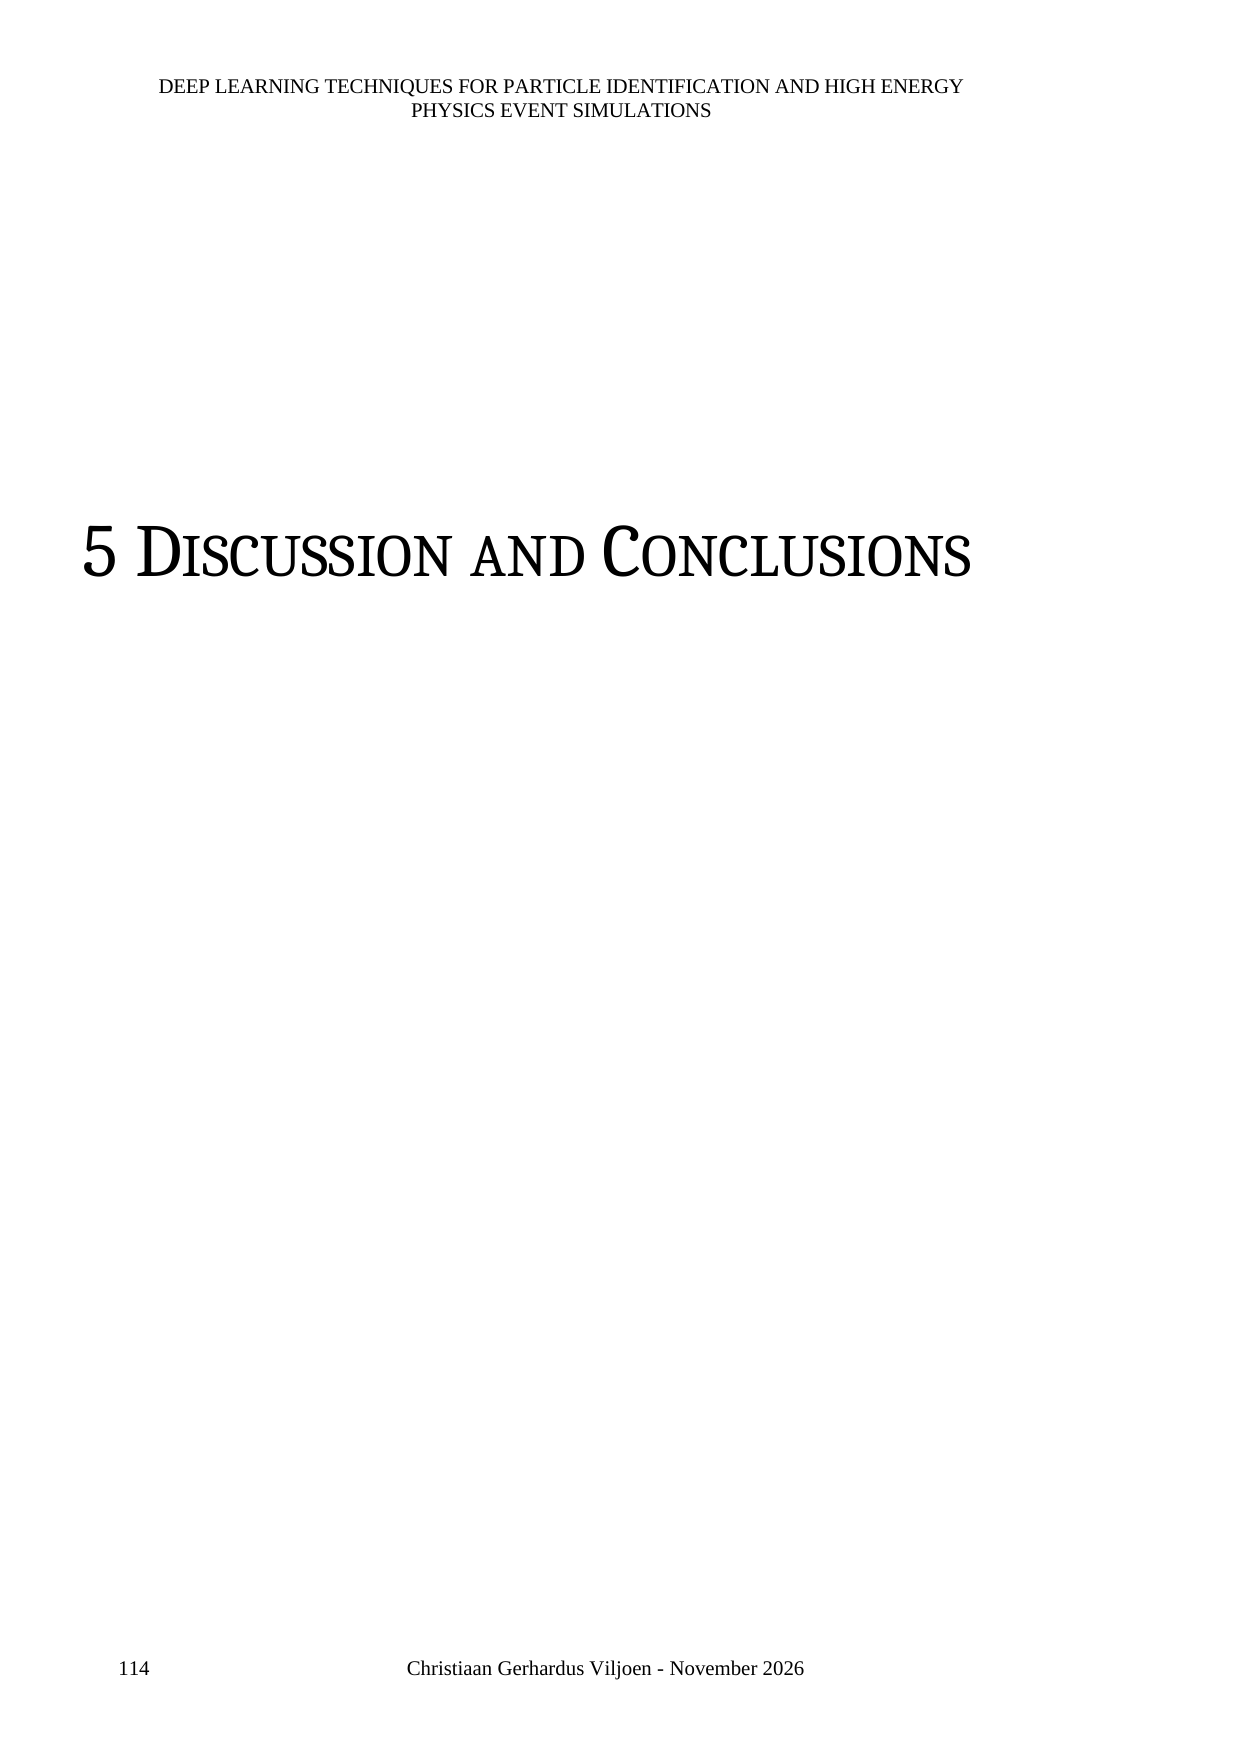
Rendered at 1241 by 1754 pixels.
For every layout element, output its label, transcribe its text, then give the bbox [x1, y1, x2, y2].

subtitle Discussion and Conclusions [83, 509, 1004, 595]
